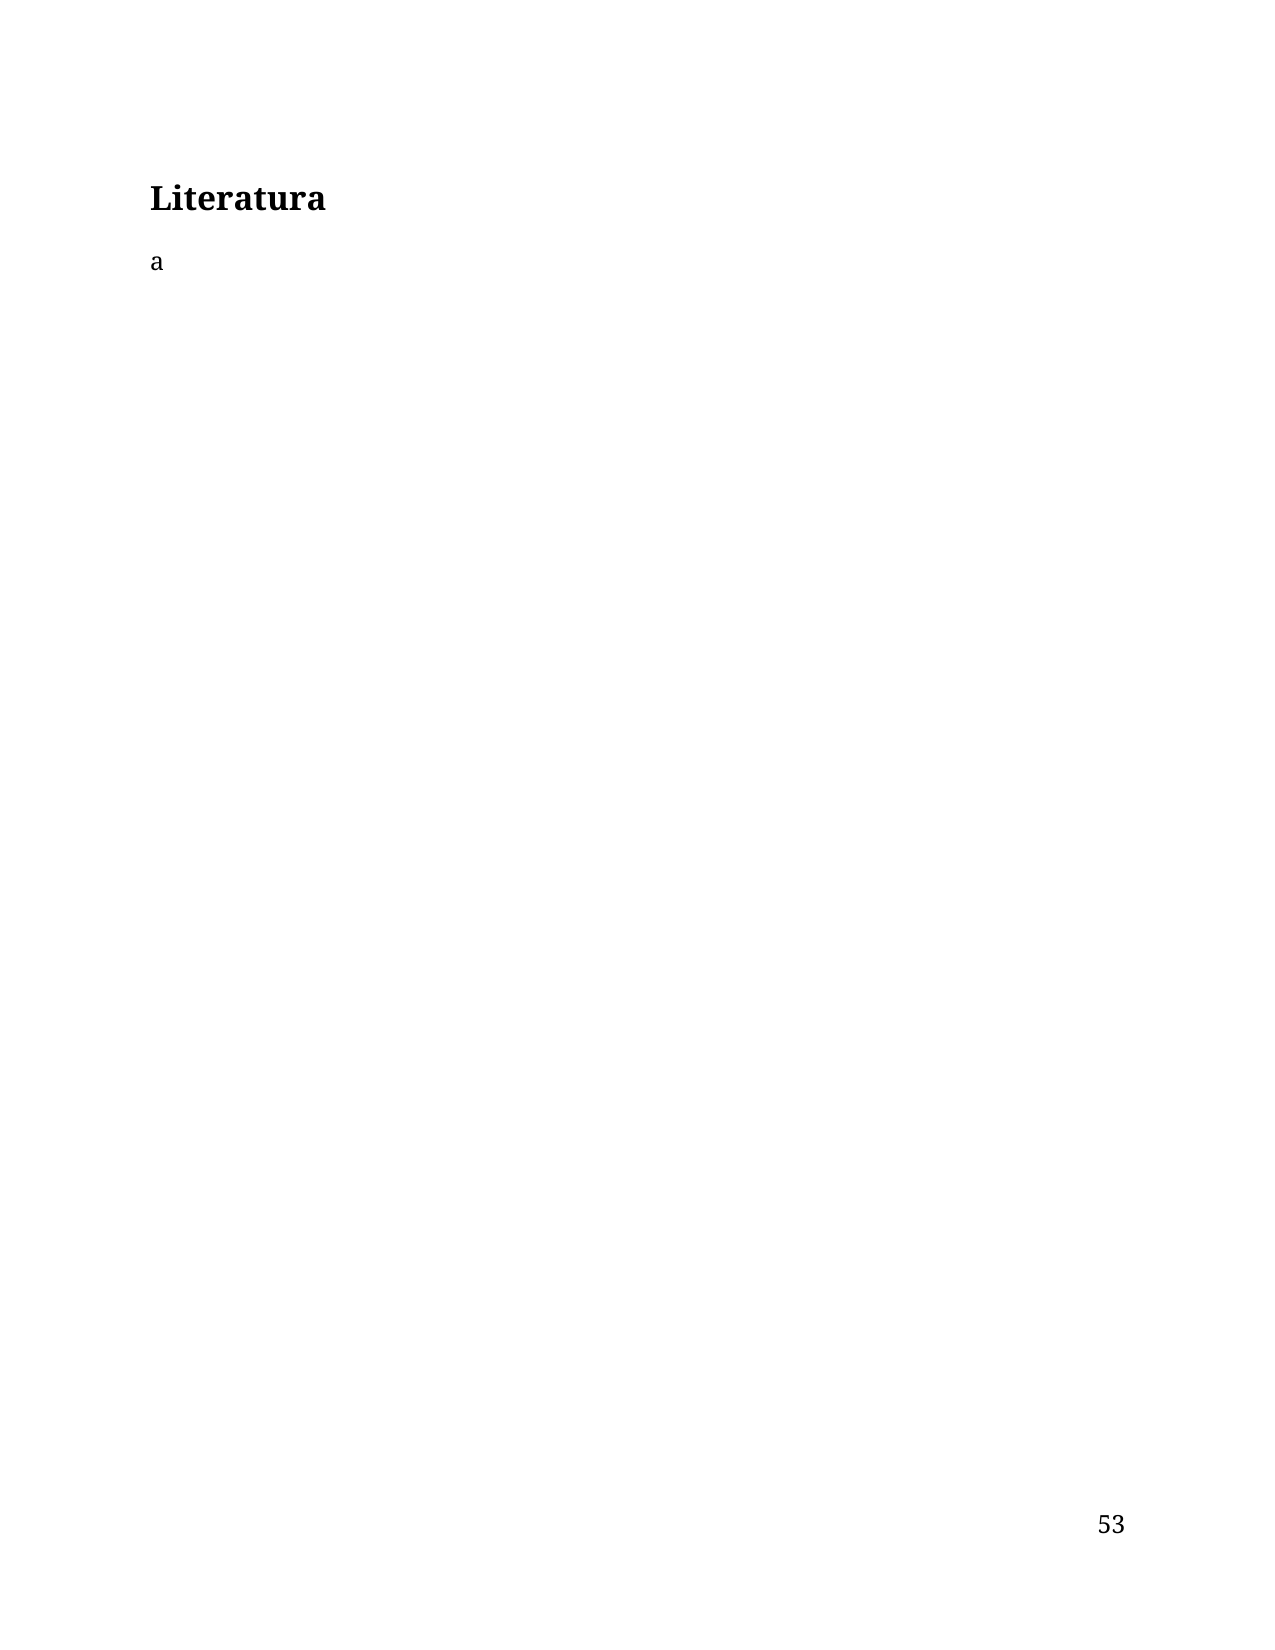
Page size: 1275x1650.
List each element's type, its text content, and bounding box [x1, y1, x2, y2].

text a [150, 243, 1125, 277]
subtitle Literatura [150, 175, 1125, 220]
